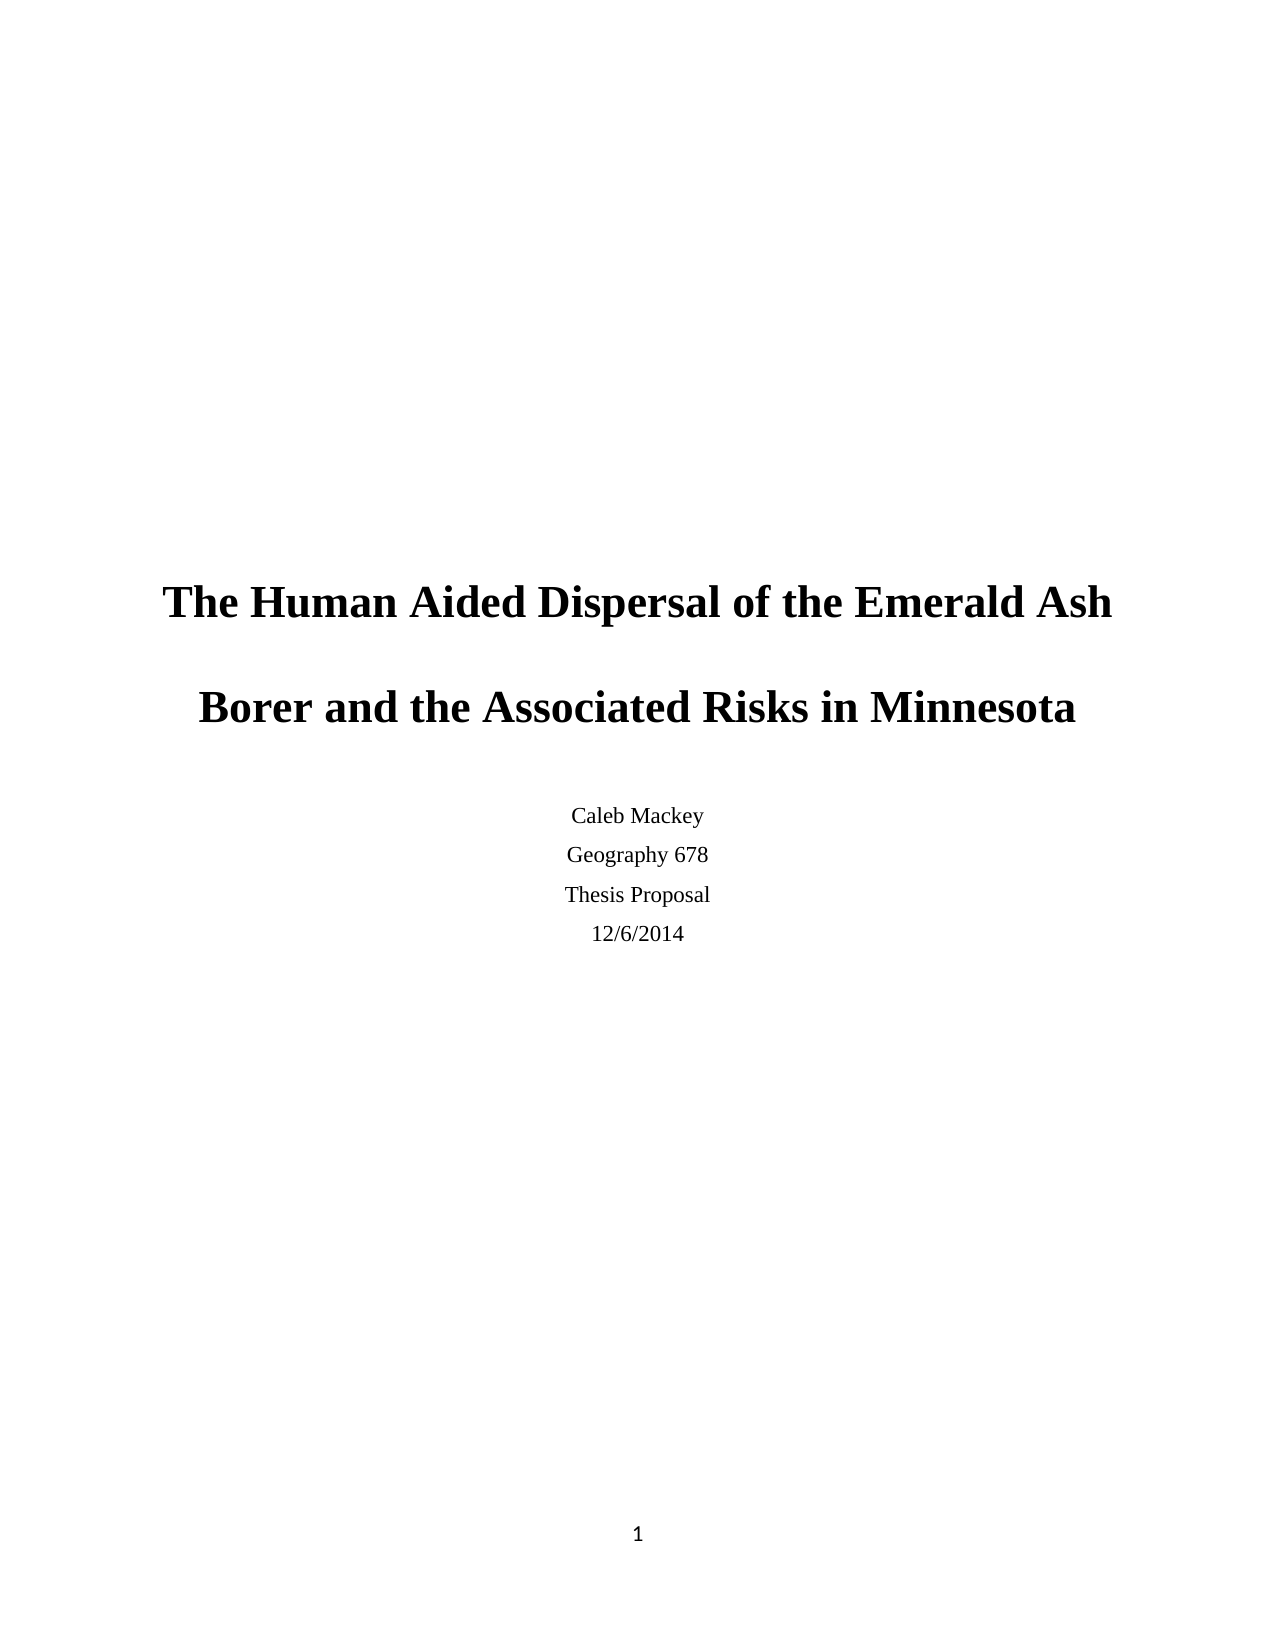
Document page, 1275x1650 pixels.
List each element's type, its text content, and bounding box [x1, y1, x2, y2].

text Geography 678 [150, 842, 1125, 868]
text 12/6/2014 [150, 921, 1125, 947]
text The Human Aided Dispersal of the Emerald Ash Borer and the Associated Risks in Minnesota [150, 574, 1125, 733]
text Thesis Proposal [150, 881, 1125, 907]
text Caleb Mackey [150, 802, 1125, 828]
